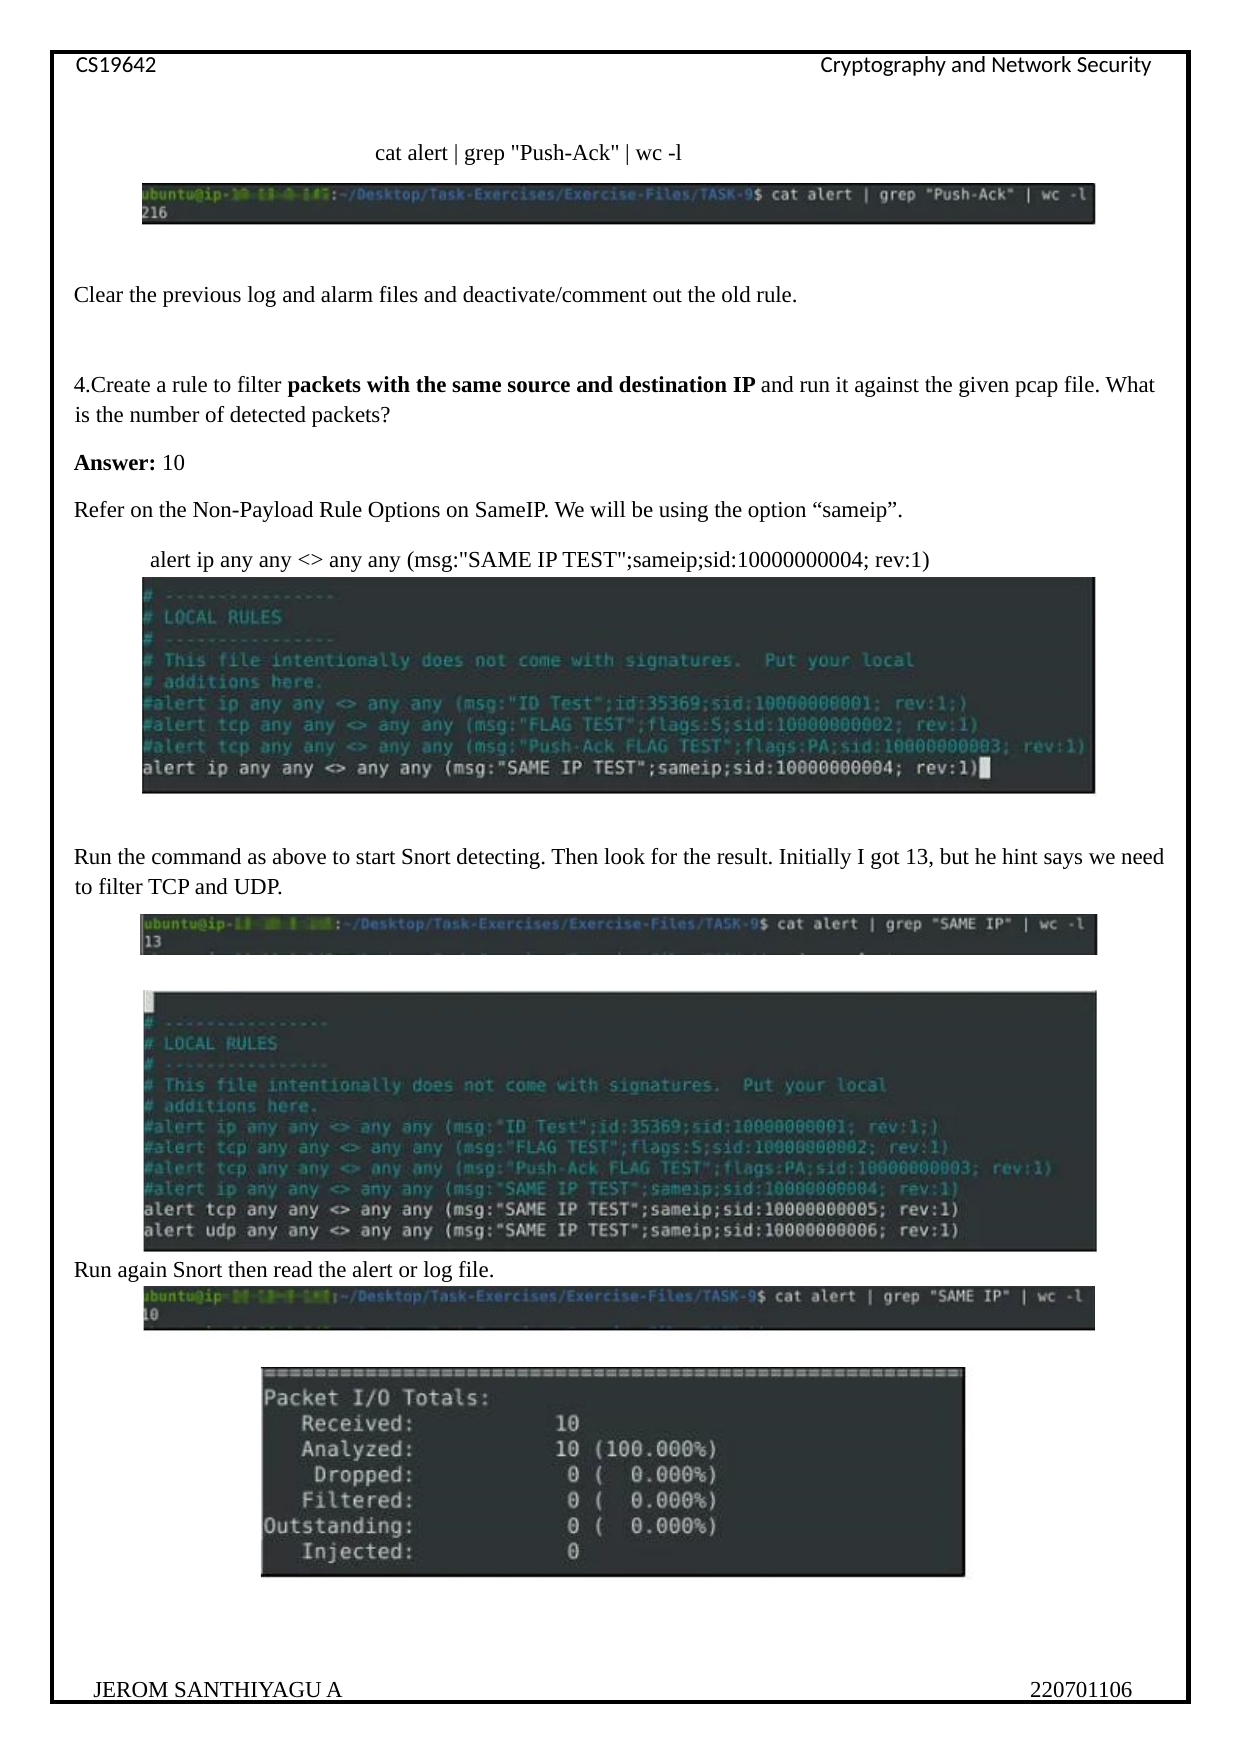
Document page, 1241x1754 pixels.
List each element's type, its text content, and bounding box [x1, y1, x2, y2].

text alert ip any any <> any any (msg:"SAME IP TEST";sameip;sid:10000000004; rev:1) [150, 546, 1166, 572]
text Refer on the Non-Payload Rule Options on SameIP. We will be using the option “sameip”. [73, 496, 1166, 523]
picture [143, 990, 1097, 1255]
text 4.Create a rule to filter packets with the same source and destination IP and run it against the given pcap file. What is the number of detected packets? [73, 371, 1166, 427]
picture [142, 183, 1097, 231]
picture [140, 914, 1099, 955]
picture [142, 577, 1097, 797]
text Run again Snort then read the alert or log file. [73, 1256, 1166, 1283]
text Run the command as above to start Snort detecting. Then look for the result. Initially I got 13, but he hint says we need to filter TCP and UDP. [73, 843, 1166, 899]
picture [143, 1286, 1095, 1337]
text cat alert | grep "Push-Ack" | wc -l [375, 139, 1166, 165]
text Answer: 10 [73, 449, 1172, 476]
picture [260, 1367, 978, 1582]
text Clear the previous log and alarm files and deactivate/comment out the old rule. [73, 281, 1166, 308]
